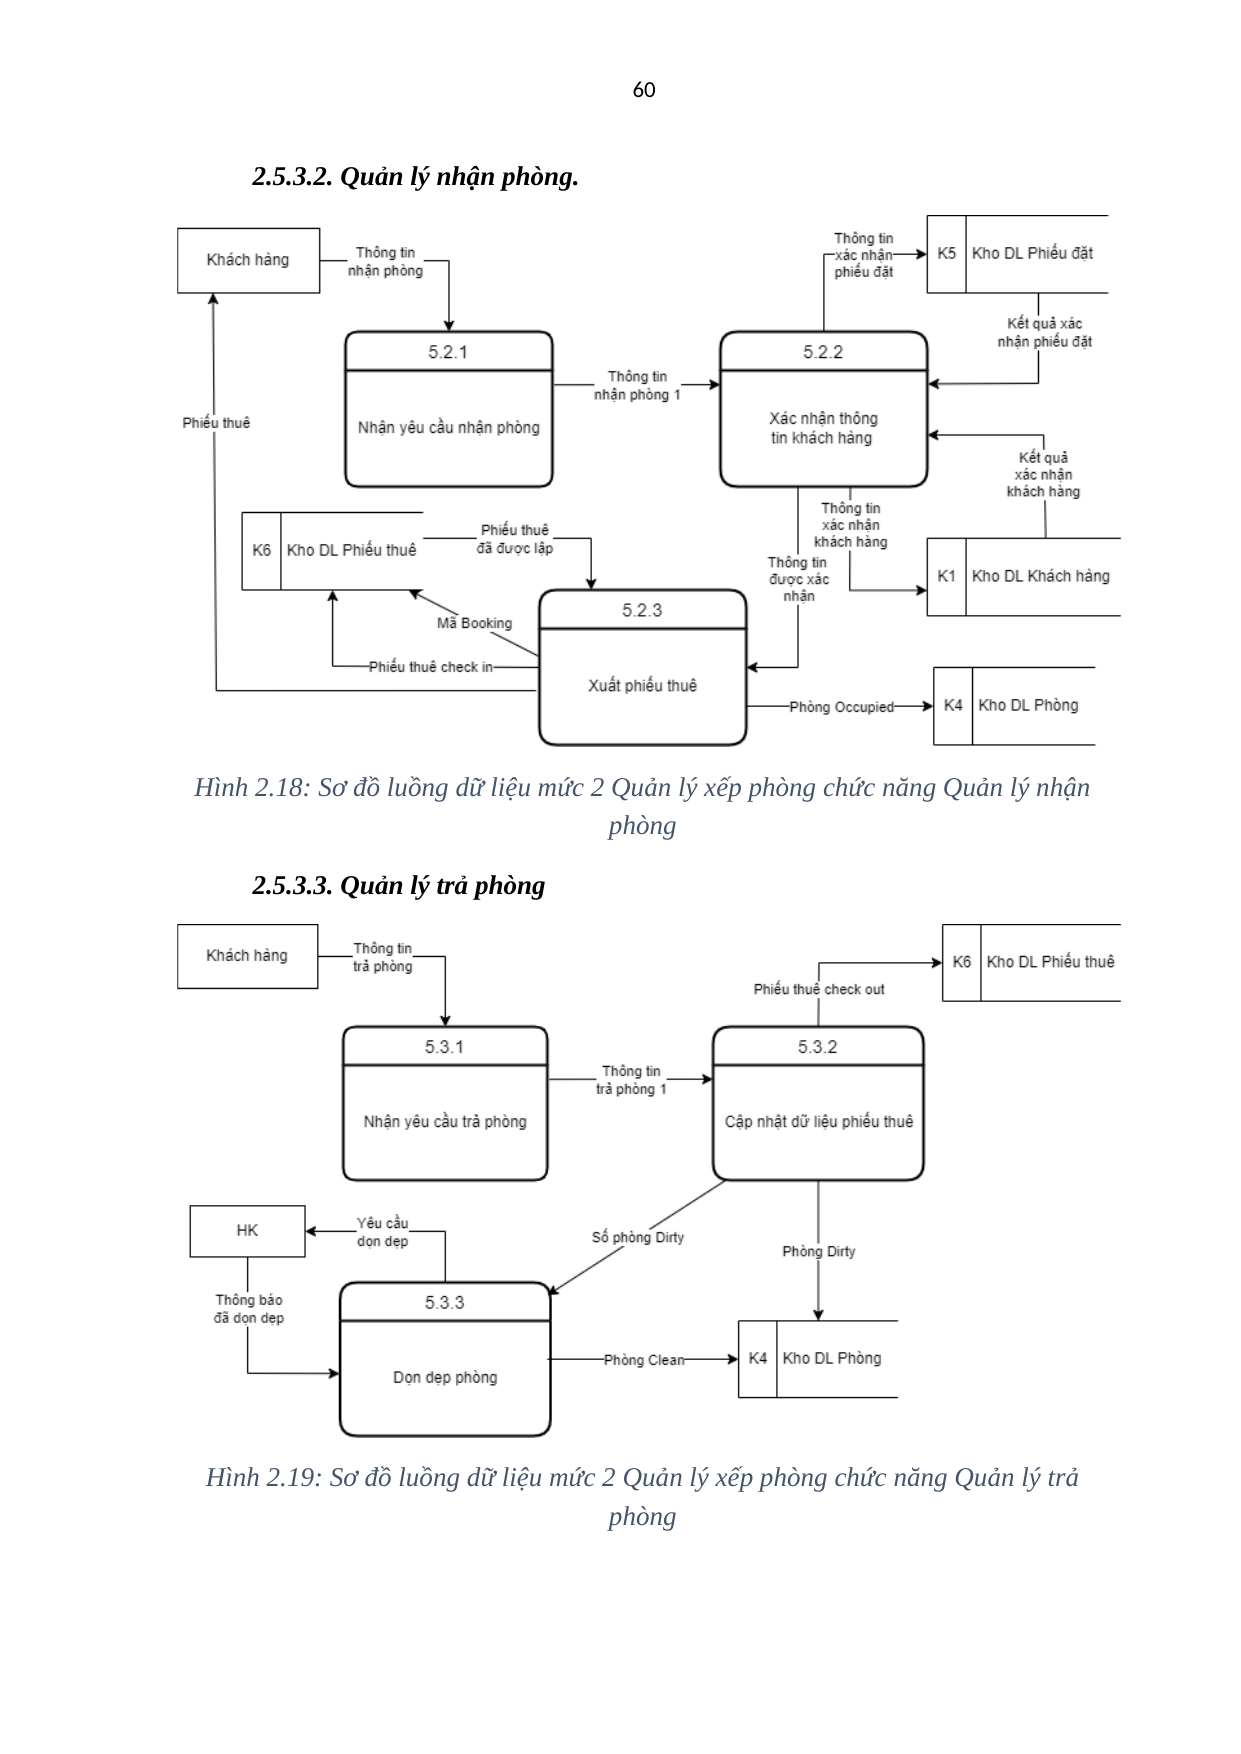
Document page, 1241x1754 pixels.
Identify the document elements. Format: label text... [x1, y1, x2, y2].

picture [177, 215, 1122, 747]
picture [177, 924, 1122, 1438]
text Hình 2.18: Sơ đồ luồng dữ liệu mức 2 Quản lý xếp phòng chức năng Quản lý nhận phòng [177, 771, 1110, 841]
subtitle 2.5.3.3. Quản lý trả phòng [177, 869, 1110, 900]
text Hình 2.19: Sơ đồ luồng dữ liệu mức 2 Quản lý xếp phòng chức năng Quản lý trả phòng [177, 1461, 1110, 1531]
subtitle 2.5.3.2. Quản lý nhận phòng. [177, 160, 1110, 191]
